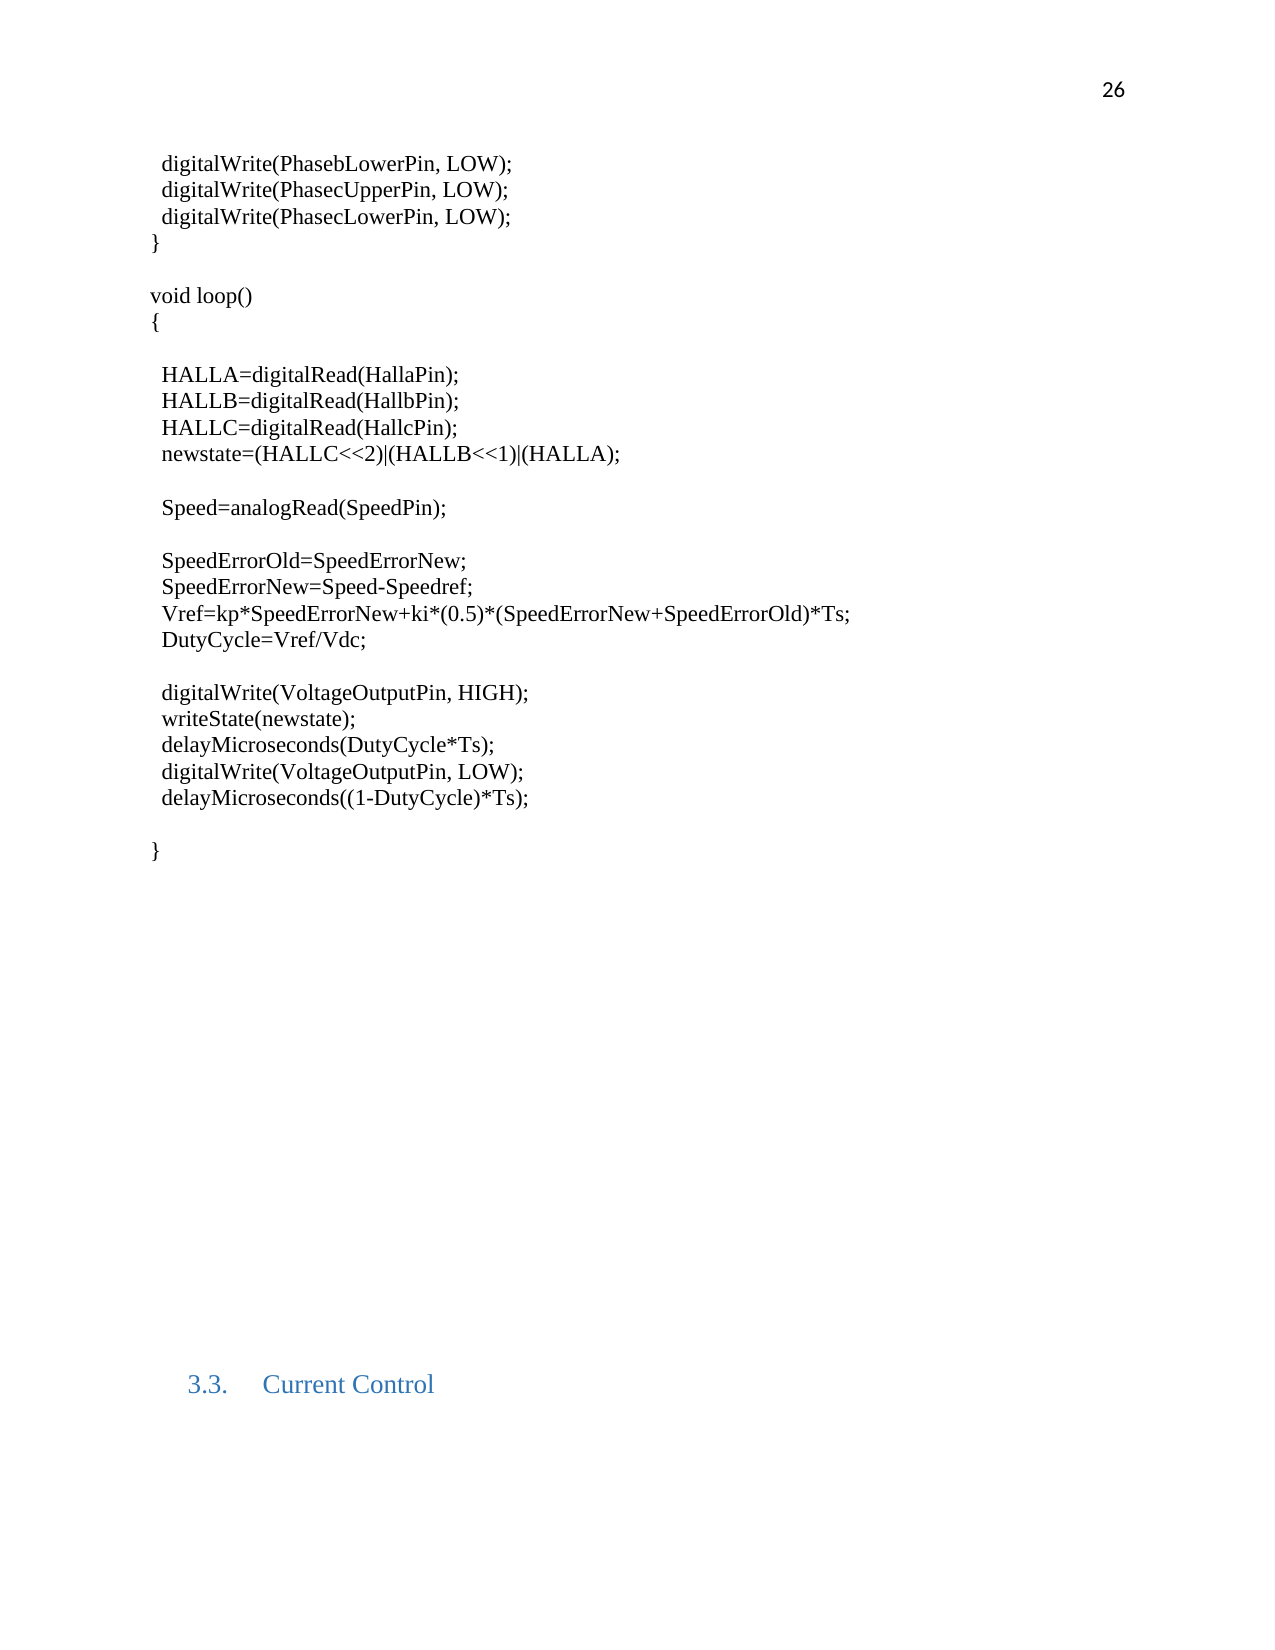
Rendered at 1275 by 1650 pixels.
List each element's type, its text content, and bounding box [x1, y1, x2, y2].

text SpeedErrorOld=SpeedErrorNew; [150, 547, 1125, 573]
text HALLA=digitalRead(HallaPin); [150, 361, 1125, 387]
text digitalWrite(VoltageOutputPin, HIGH); [150, 679, 1125, 705]
text HALLB=digitalRead(HallbPin); [150, 387, 1125, 413]
text DutyCycle=Vref/Vdc; [150, 626, 1125, 652]
text newstate=(HALLC<<2)|(HALLB<<1)|(HALLA); [150, 440, 1125, 466]
text digitalWrite(PhasecUpperPin, LOW); [150, 176, 1125, 203]
text { [150, 308, 1125, 334]
text Speed=analogRead(SpeedPin); [150, 494, 1125, 521]
text digitalWrite(VoltageOutputPin, LOW); [150, 758, 1125, 784]
text delayMicroseconds(DutyCycle*Ts); [150, 731, 1125, 758]
text digitalWrite(PhasebLowerPin, LOW); [150, 150, 1125, 176]
text writeState(newstate); [150, 705, 1125, 731]
text void loop() [150, 282, 1125, 308]
text digitalWrite(PhasecLowerPin, LOW); [150, 203, 1125, 229]
text HALLC=digitalRead(HallcPin); [150, 413, 1125, 440]
text delayMicroseconds((1-DutyCycle)*Ts); [150, 784, 1125, 811]
text SpeedErrorNew=Speed-Speedref; [150, 573, 1125, 600]
subtitle Current Control [187, 1368, 1125, 1399]
text } [150, 229, 1125, 255]
text Vref=kp*SpeedErrorNew+ki*(0.5)*(SpeedErrorNew+SpeedErrorOld)*Ts; [150, 600, 1125, 626]
text } [150, 837, 1125, 863]
